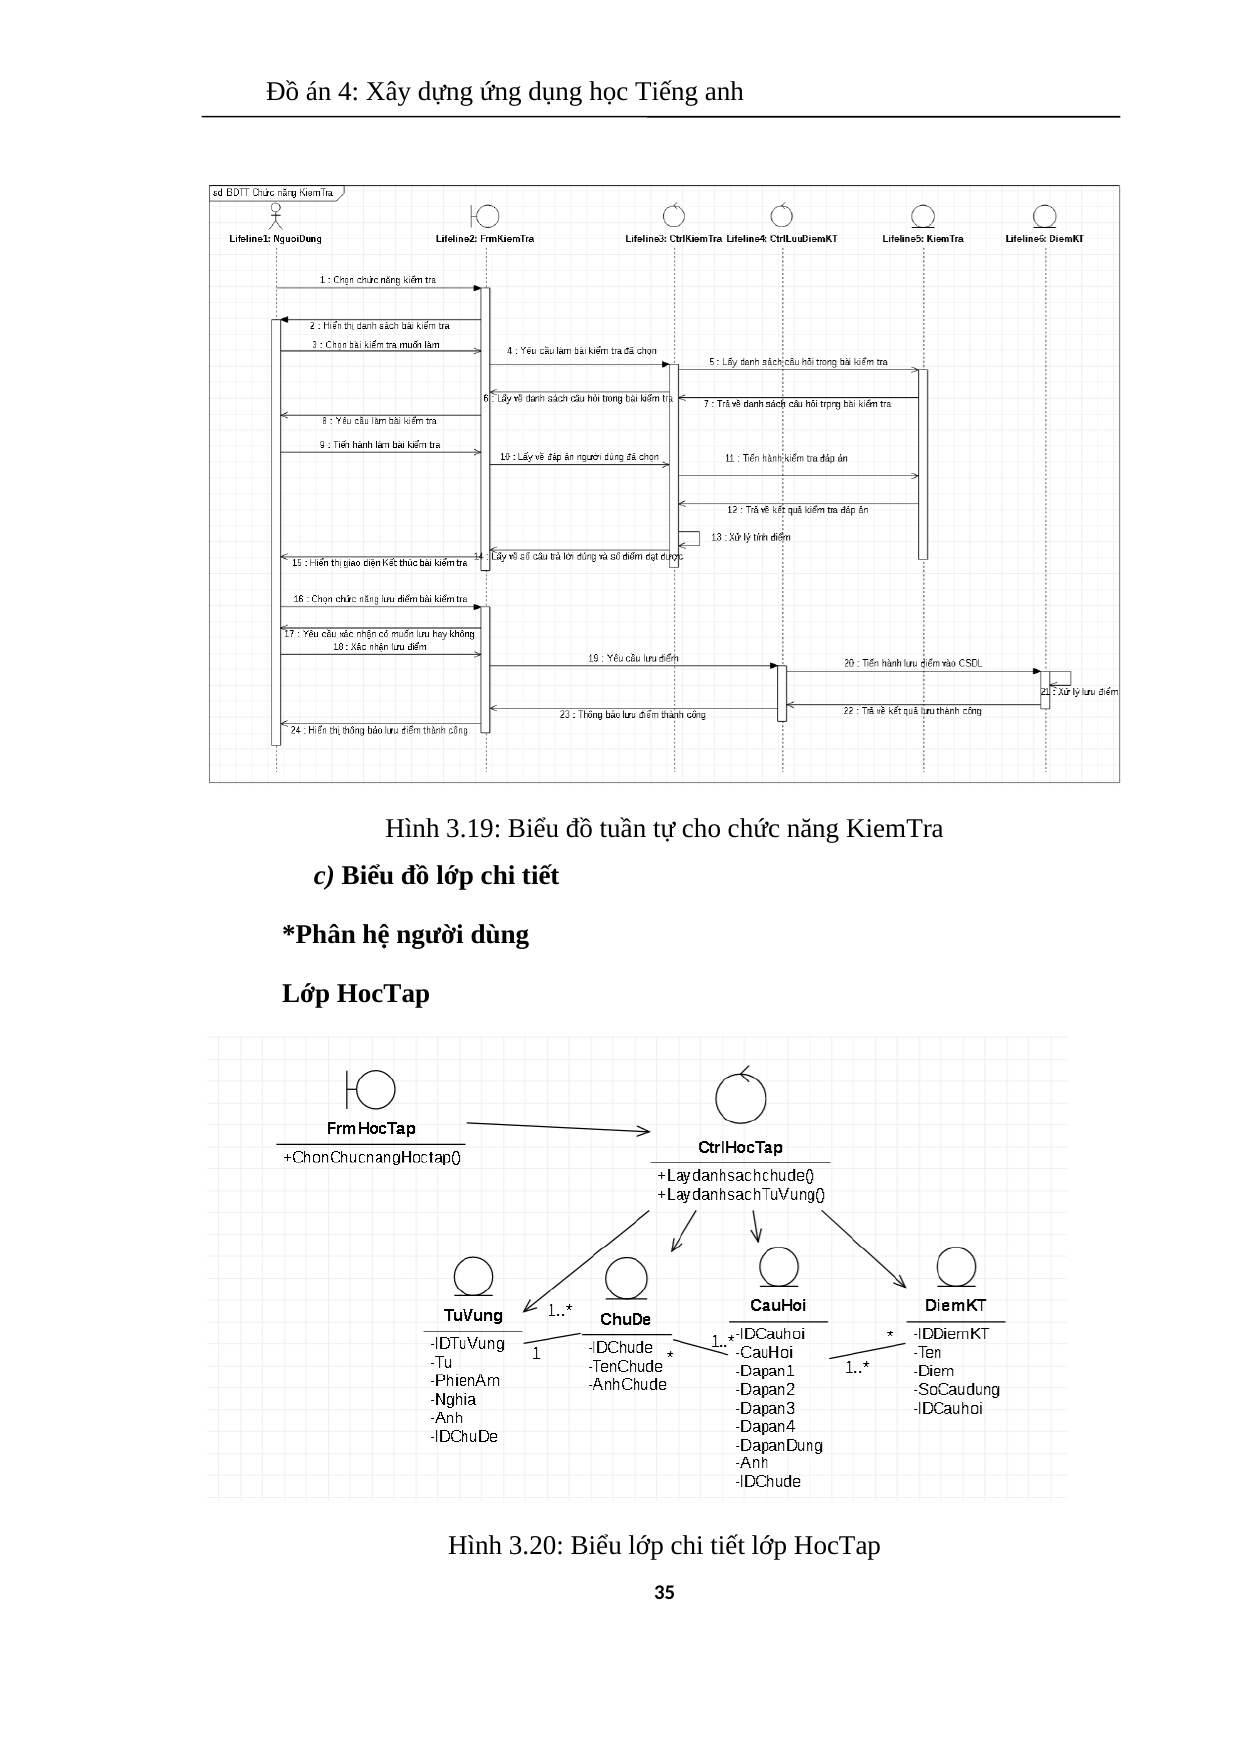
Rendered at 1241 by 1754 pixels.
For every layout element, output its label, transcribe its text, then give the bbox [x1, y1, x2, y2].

picture [207, 184, 1122, 785]
text Lớp HocTap [207, 977, 1122, 1008]
text Hình 3.19: Biểu đồ tuần tự cho chức năng KiemTra [207, 812, 1122, 843]
text Hình 3.20: Biểu lớp chi tiết lớp HocTap [207, 1529, 1122, 1560]
text *Phân hệ người dùng [207, 918, 1122, 949]
list Biểu đồ lớp chi tiết [314, 859, 1122, 890]
picture [206, 1036, 1068, 1501]
